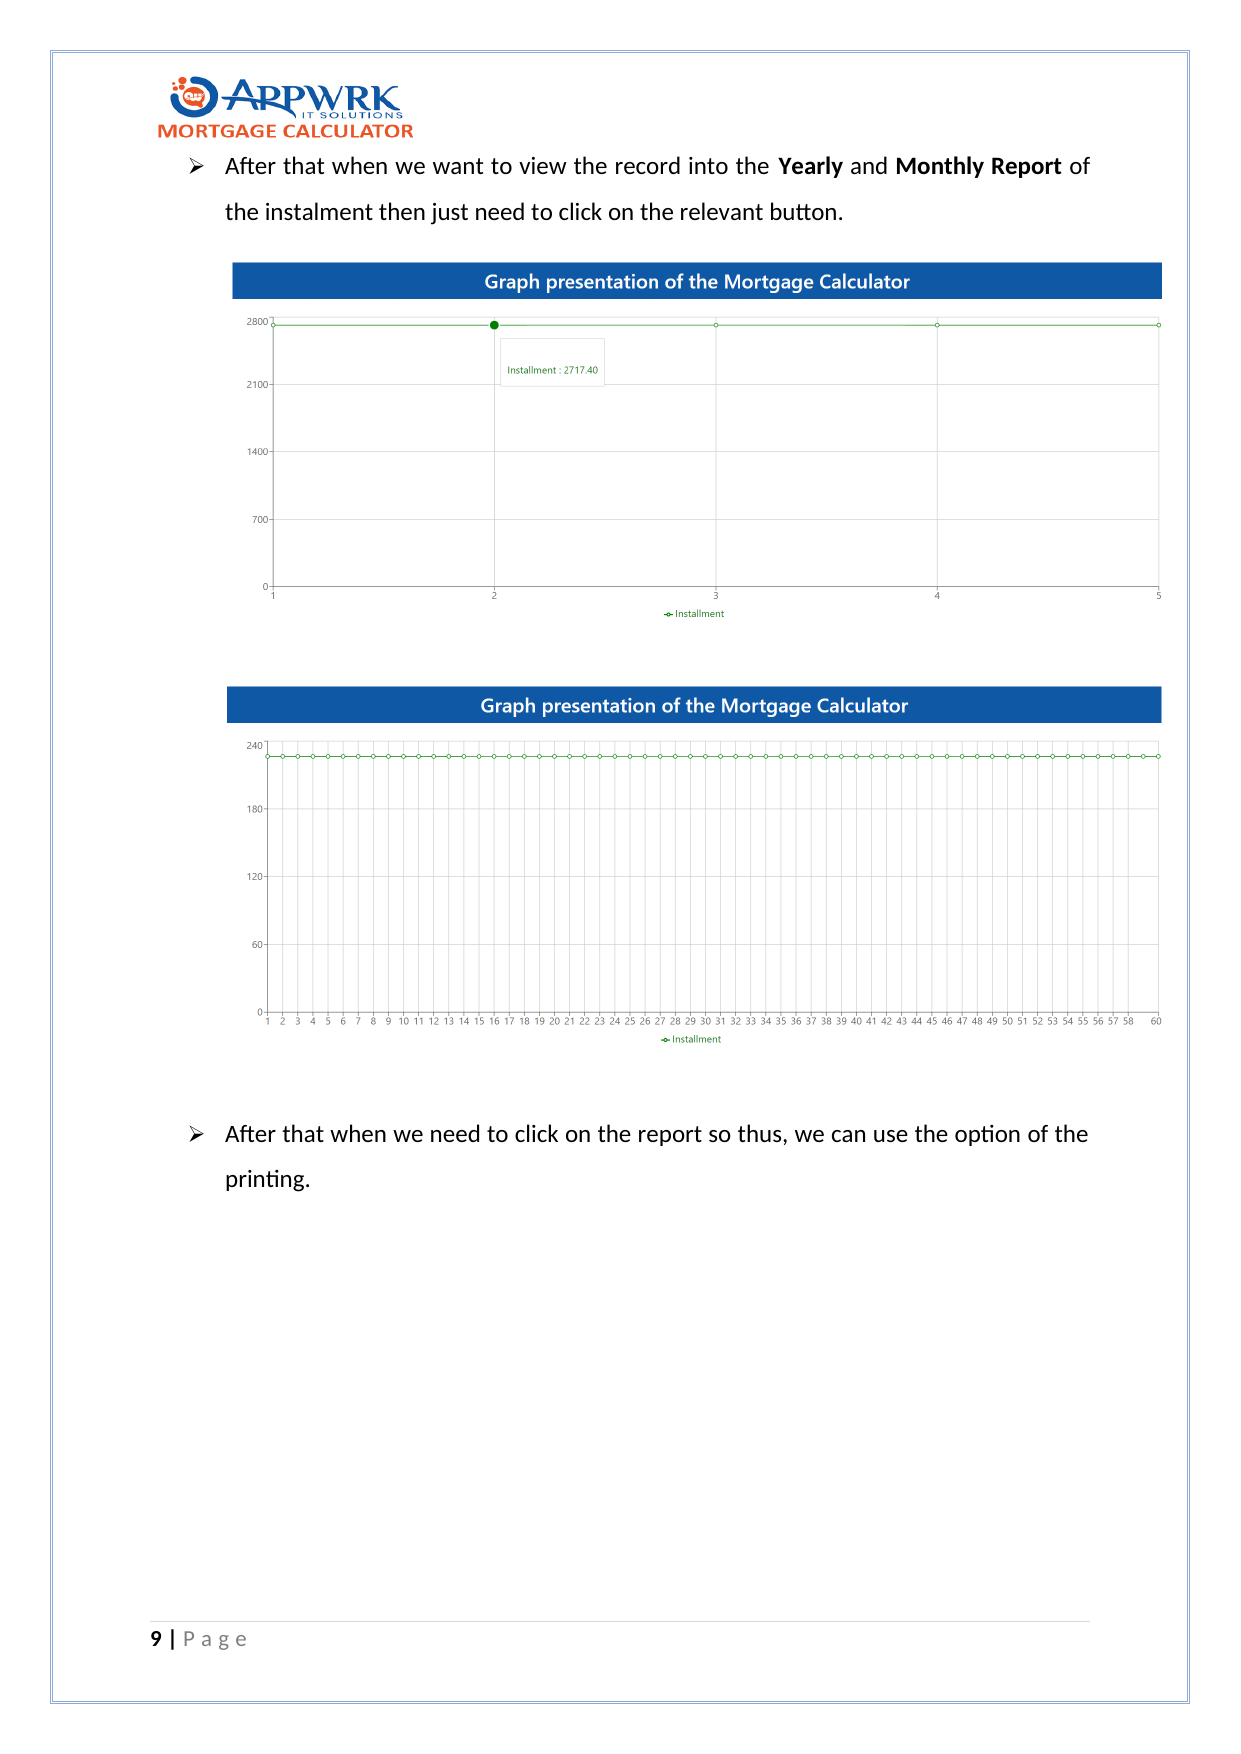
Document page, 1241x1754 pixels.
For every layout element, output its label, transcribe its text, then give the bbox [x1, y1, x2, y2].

list After that when we need to click on the report so thus, we can use the option of the printing. [187, 1118, 1090, 1194]
picture [225, 241, 1166, 657]
picture [150, 73, 420, 142]
picture [225, 670, 1166, 1062]
list After that when we want to view the record into the Yearly and Monthly Report of the instalment then just need to click on the relevant button. [187, 150, 1090, 226]
